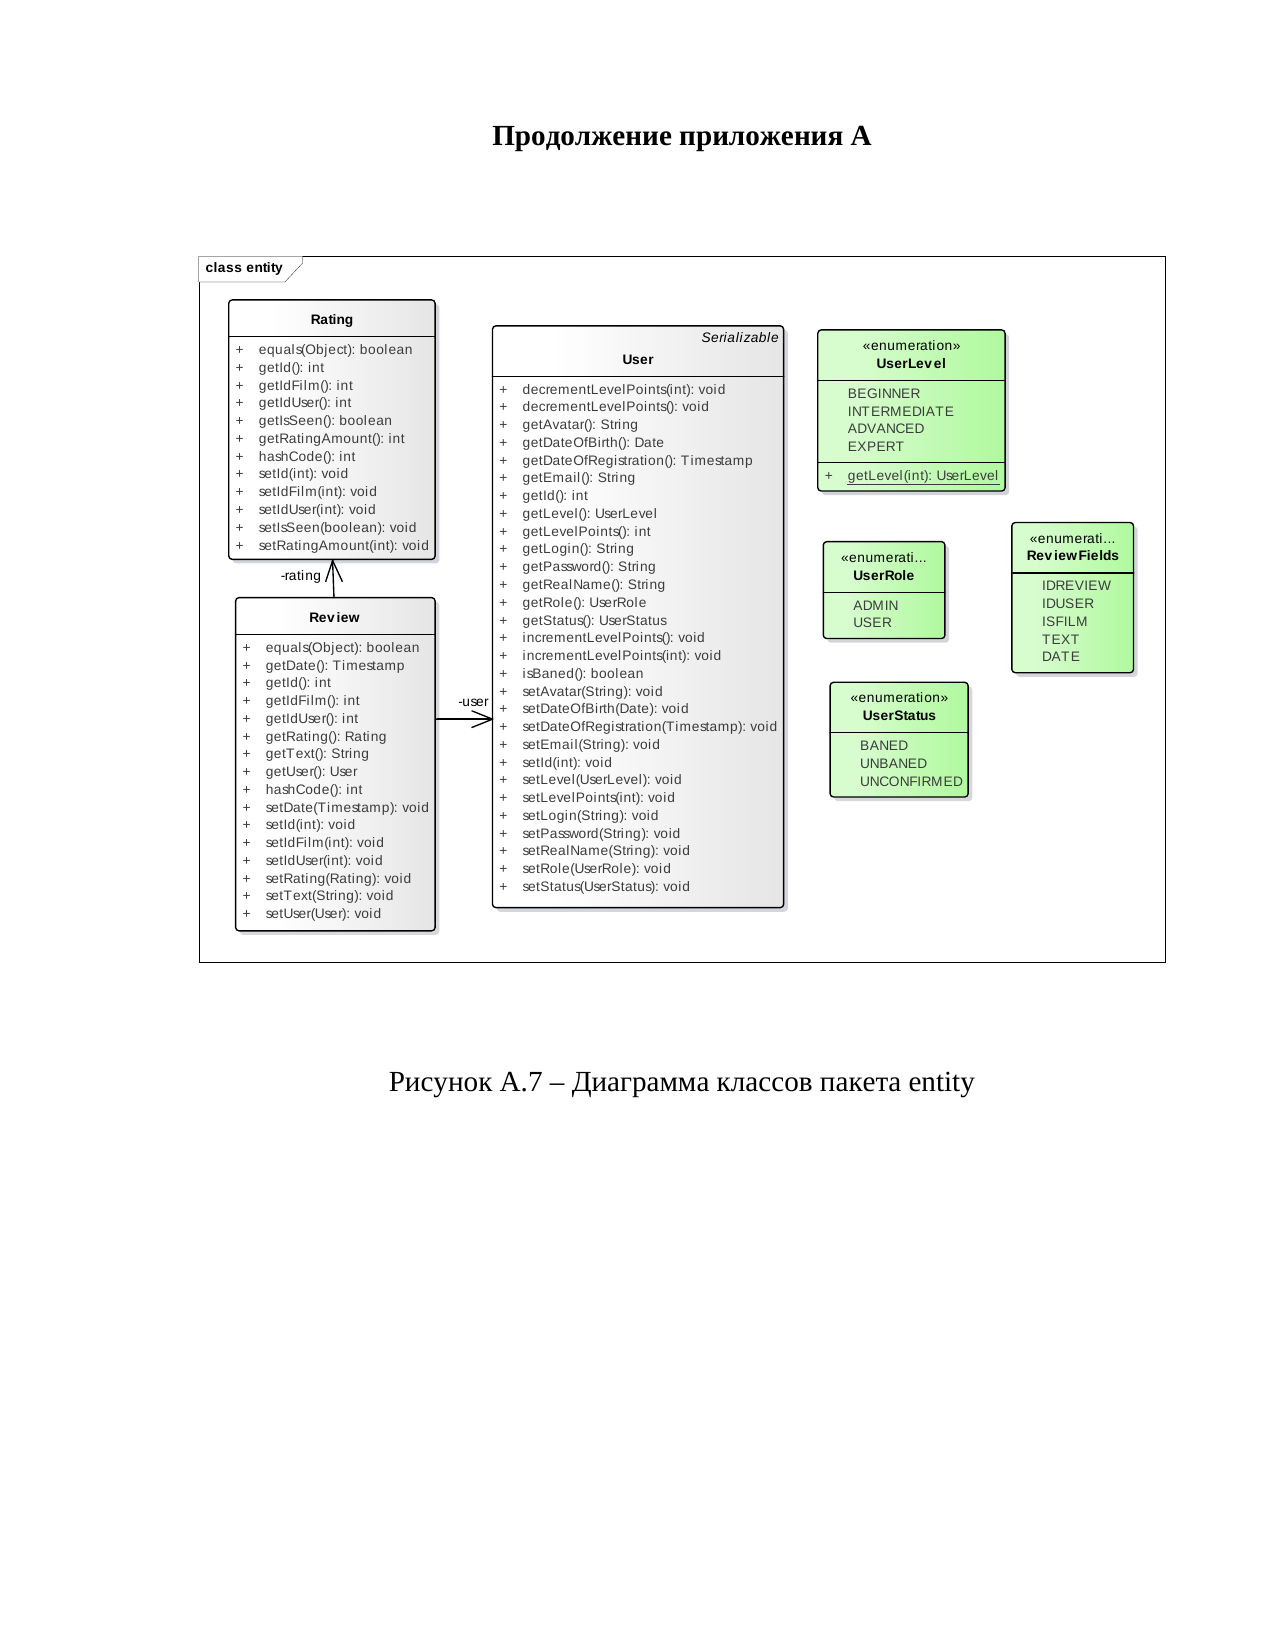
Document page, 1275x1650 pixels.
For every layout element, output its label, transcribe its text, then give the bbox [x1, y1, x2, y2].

text Рисунок А.7 – Диаграмма классов пакета entity [177, 1064, 1186, 1097]
text Продолжение приложения А [177, 118, 1186, 152]
